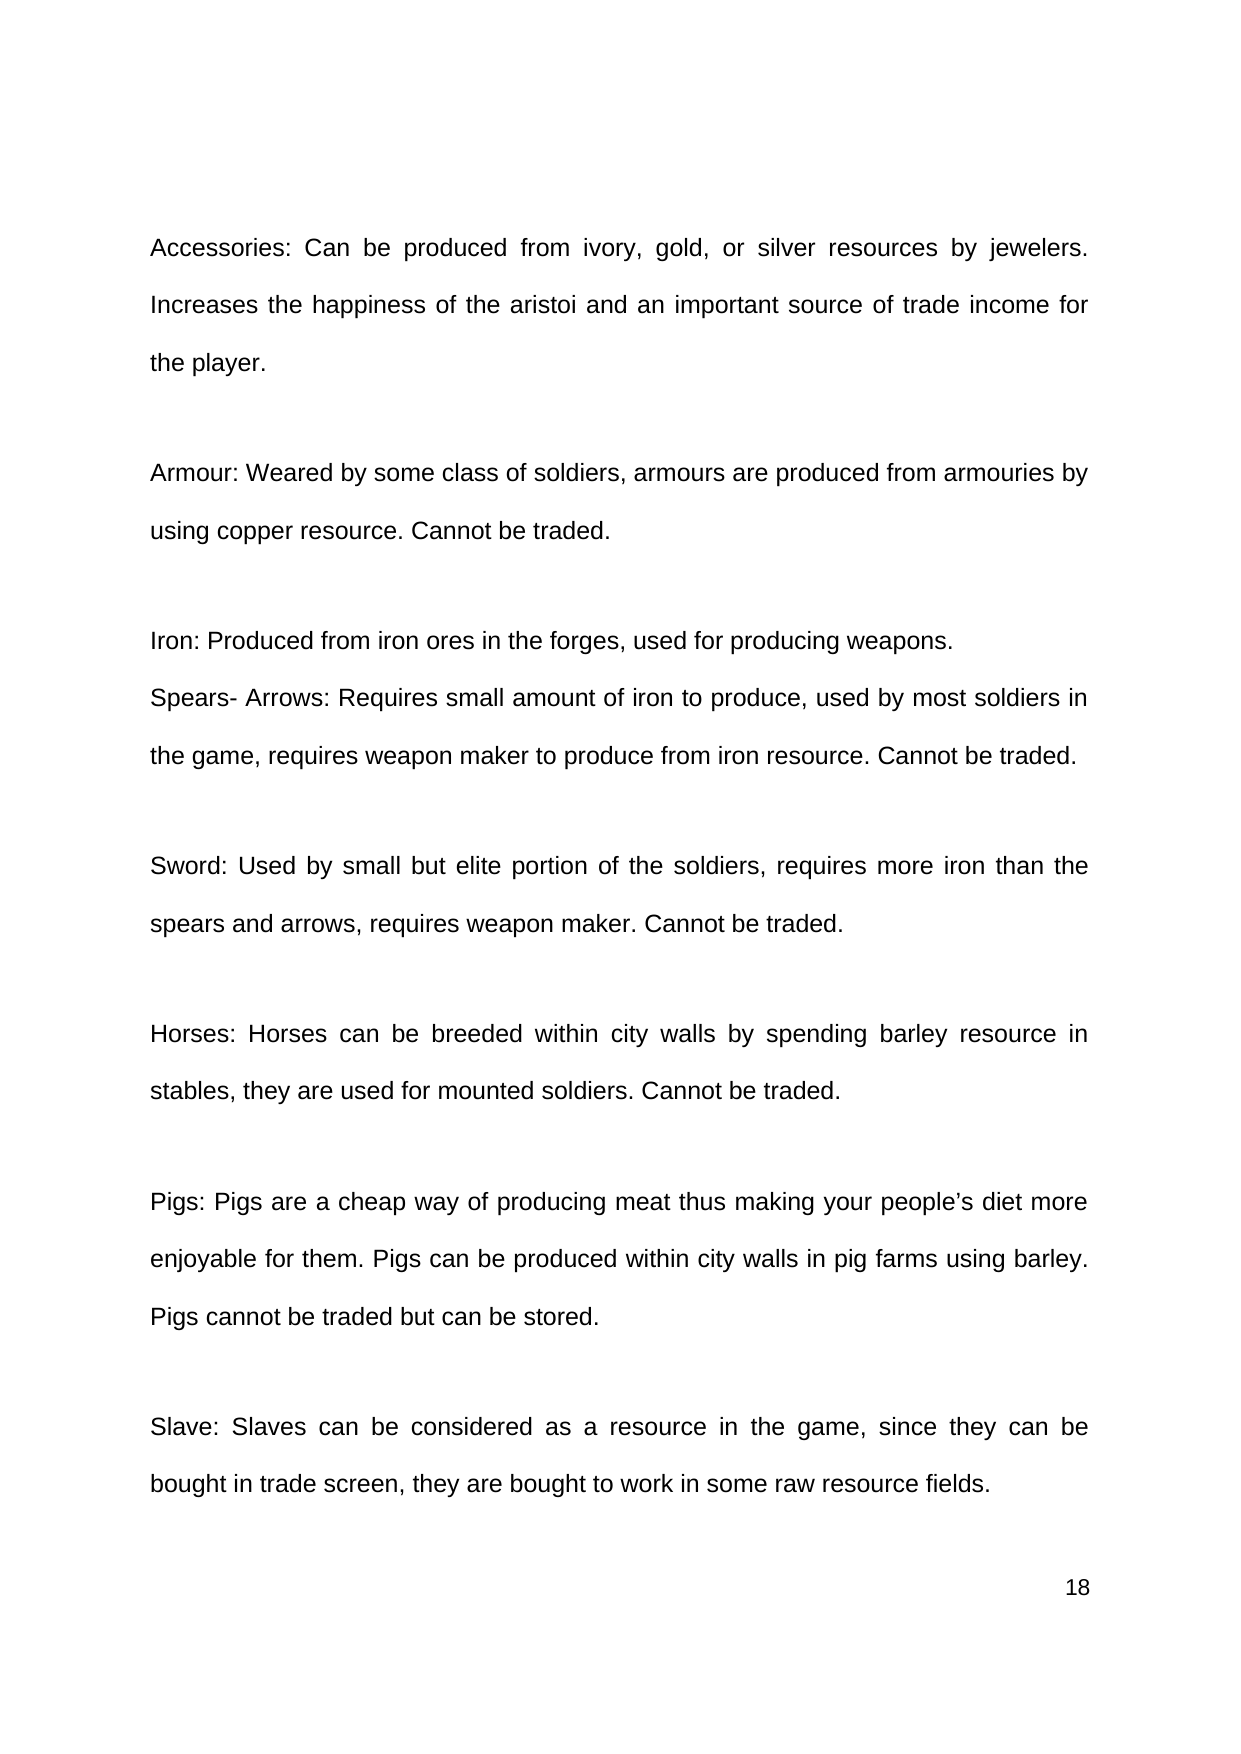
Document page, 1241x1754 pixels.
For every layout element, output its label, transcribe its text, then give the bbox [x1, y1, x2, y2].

text Slave: Slaves can be considered as a resource in the game, since they can be bought in trade screen, they are bought to work in some raw resource fields. [150, 1412, 1090, 1498]
text Spears- Arrows: Requires small amount of iron to produce, used by most soldiers in the game, requires weapon maker to produce from iron resource. Cannot be traded. [150, 683, 1090, 769]
text Pigs: Pigs are a cheap way of producing meat thus making your people’s diet more enjoyable for them. Pigs can be produced within city walls in pig farms using barley. Pigs cannot be traded but can be stored. [150, 1186, 1090, 1330]
text Iron: Produced from iron ores in the forges, used for producing weapons. [150, 626, 1090, 654]
text Sword: Used by small but elite portion of the soldiers, requires more iron than the spears and arrows, requires weapon maker. Cannot be traded. [150, 851, 1090, 937]
text Accessories: Can be produced from ivory, gold, or silver resources by jewelers. Increases the happiness of the aristoi and an important source of trade income for the player. [150, 233, 1090, 377]
text Armour: Weared by some class of soldiers, armours are produced from armouries by using copper resource. Cannot be traded. [150, 458, 1090, 544]
text Horses: Horses can be breeded within city walls by spending barley resource in stables, they are used for mounted soldiers. Cannot be traded. [150, 1019, 1090, 1105]
